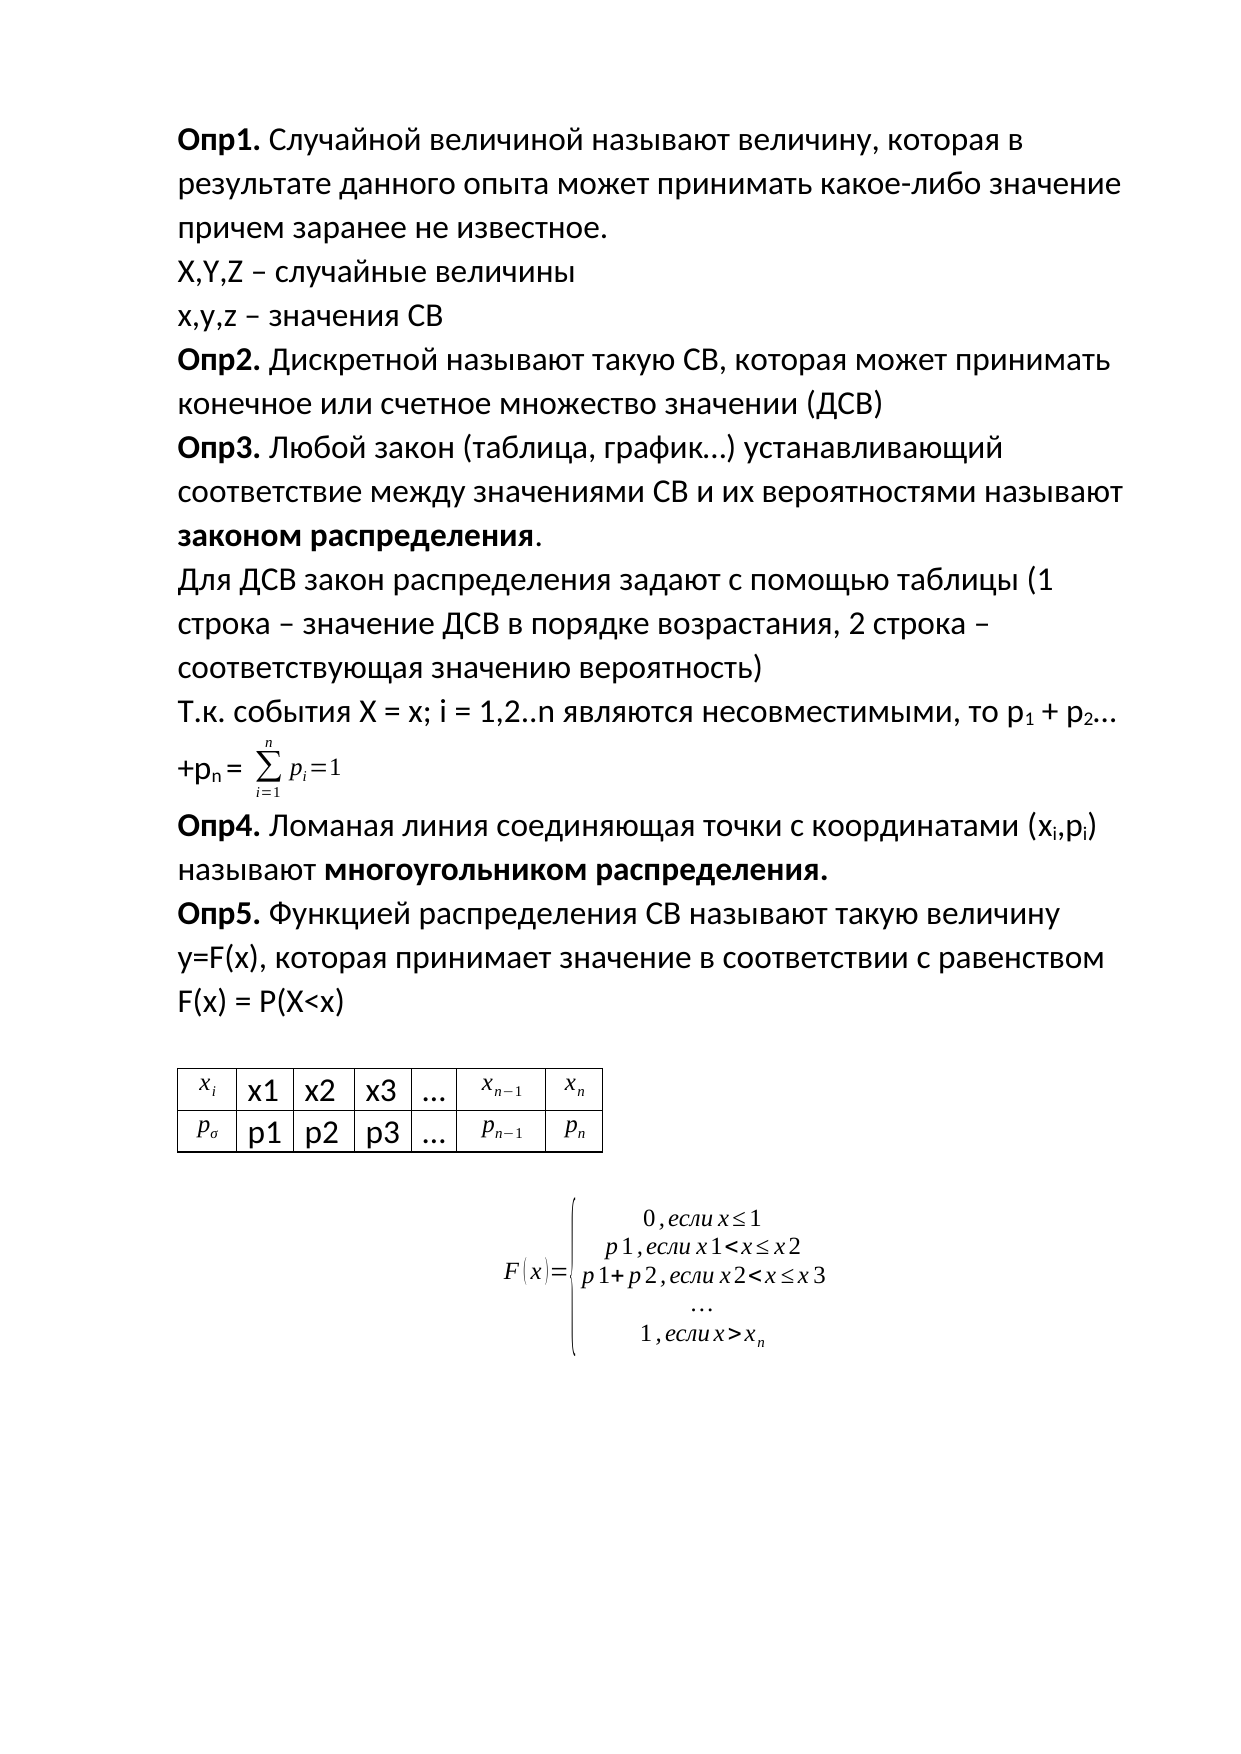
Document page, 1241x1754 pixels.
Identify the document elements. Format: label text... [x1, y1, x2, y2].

text x,y,z – значения СВ [177, 294, 1152, 335]
table_header [546, 1069, 602, 1109]
text Опр1. Случайной величиной называют величину, которая в результате данного опыта может принимать какое-либо значение причем заранее не известное. [177, 118, 1152, 247]
table_header [178, 1069, 236, 1109]
text Опр3. Любой закон (таблица, график…) устанавливающий соответствие между значениями СВ и их вероятностями называют законом распределения. [177, 426, 1152, 554]
text Опр5. Функцией распределения СВ называют такую величину у=F(x), которая принимает значение в соответствии с равенством F(x) = P(X<x) [177, 892, 1152, 1021]
table_header x1 [237, 1069, 293, 1109]
text Опр2. Дискретной называют такую СВ, которая может принимать конечное или счетное множество значении (ДСВ) [177, 338, 1152, 423]
text Т.к. события X = x; i = 1,2..n являются несовместимыми, то р1 + р2…+рn = [177, 689, 1152, 801]
table_cell [546, 1111, 602, 1151]
table_cell … [412, 1111, 456, 1151]
table_cell [178, 1111, 236, 1151]
text X,Y,Z – случайные величины [177, 250, 1152, 291]
table_cell p3 [355, 1111, 411, 1151]
table_cell p2 [294, 1111, 354, 1151]
table_header x2 [294, 1069, 354, 1109]
table_header x3 [355, 1069, 411, 1109]
text Для ДСВ закон распределения задают с помощью таблицы (1 строка – значение ДСВ в порядке возрастания, 2 строка – соответствующая значению вероятность) [177, 558, 1152, 686]
table_header [457, 1069, 545, 1109]
table_header … [412, 1069, 456, 1109]
text Опр4. Ломаная линия соединяющая точки с координатами (xi,pi) называют многоугольником распределения. [177, 804, 1152, 889]
table_cell [457, 1111, 545, 1151]
table_cell p1 [237, 1111, 293, 1151]
